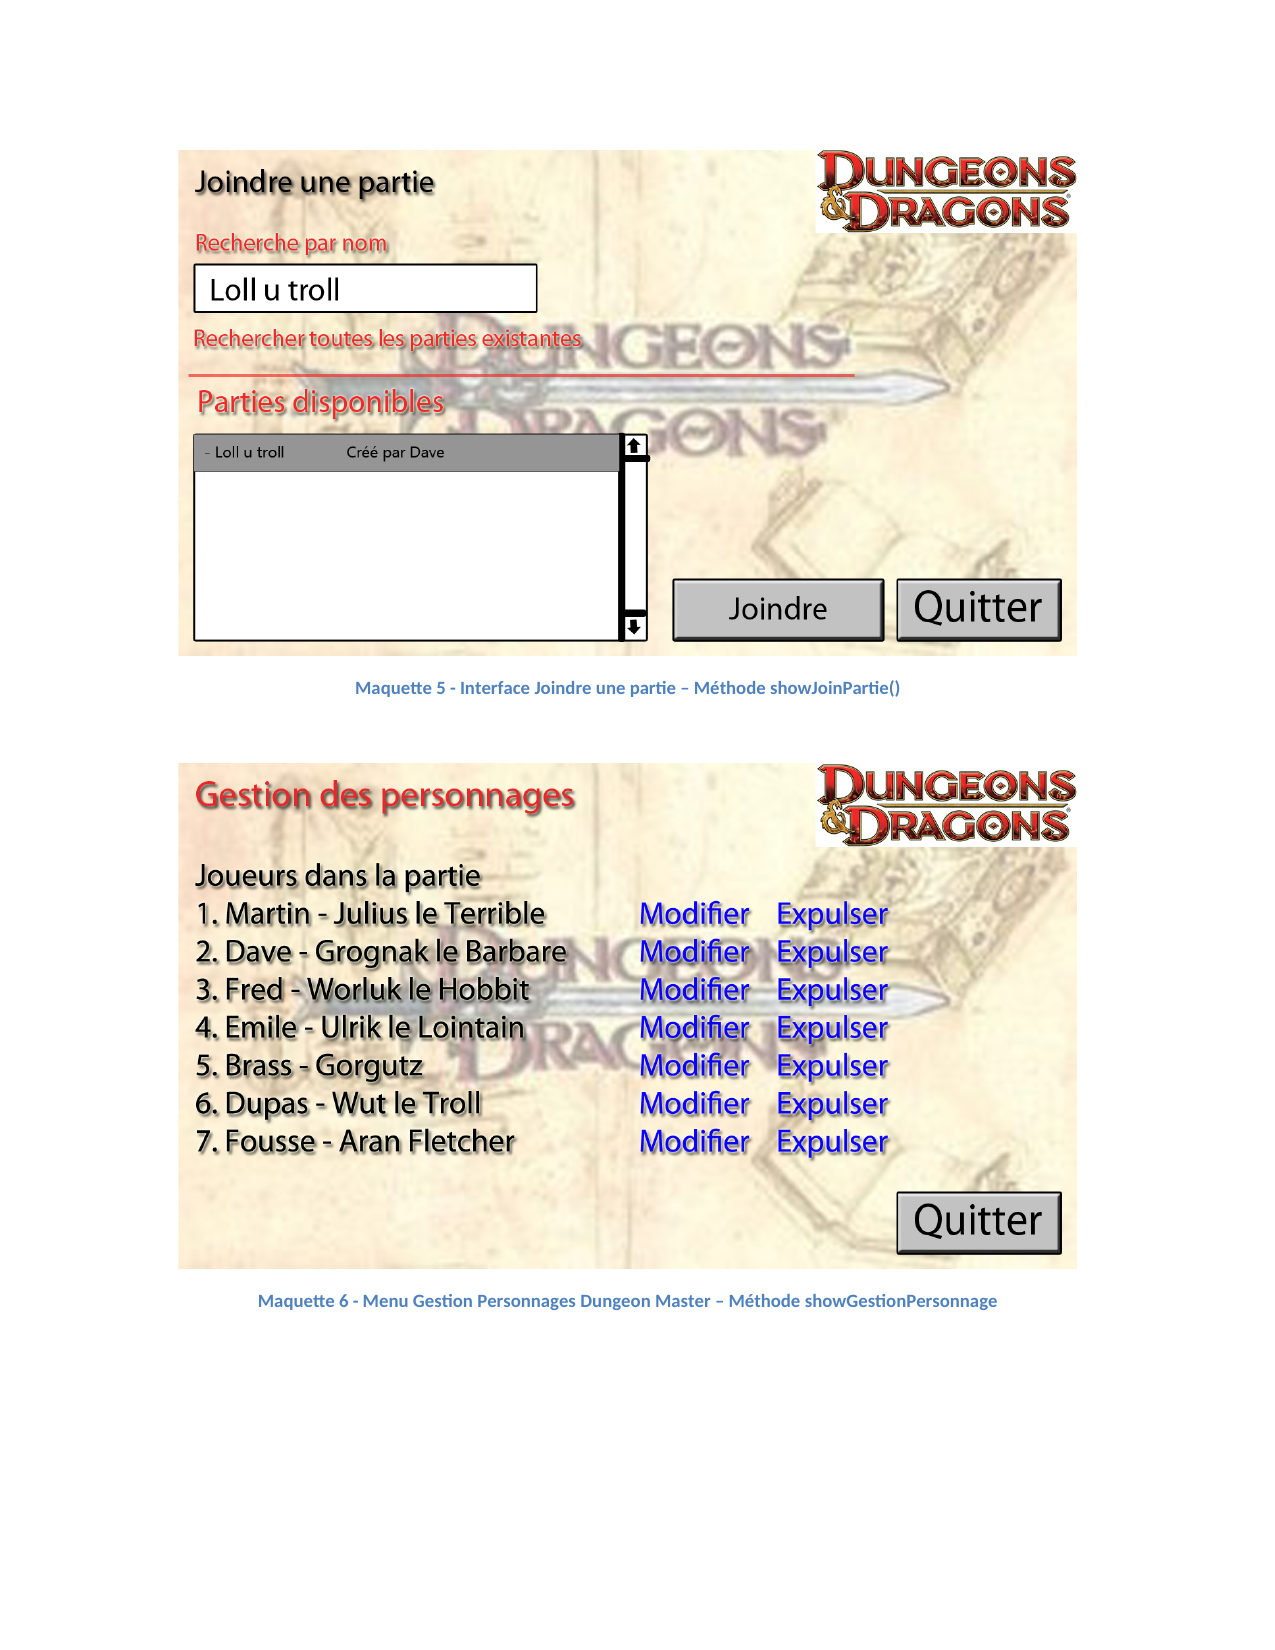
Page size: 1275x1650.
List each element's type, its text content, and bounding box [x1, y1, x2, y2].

picture [178, 150, 1077, 656]
text Maquette 5 - Interface Joindre une partie – Méthode showJoinPartie() [148, 676, 1107, 699]
text Maquette 6 - Menu Gestion Personnages Dungeon Master – Méthode showGestionPersonnage [148, 1289, 1107, 1312]
picture [178, 763, 1077, 1269]
